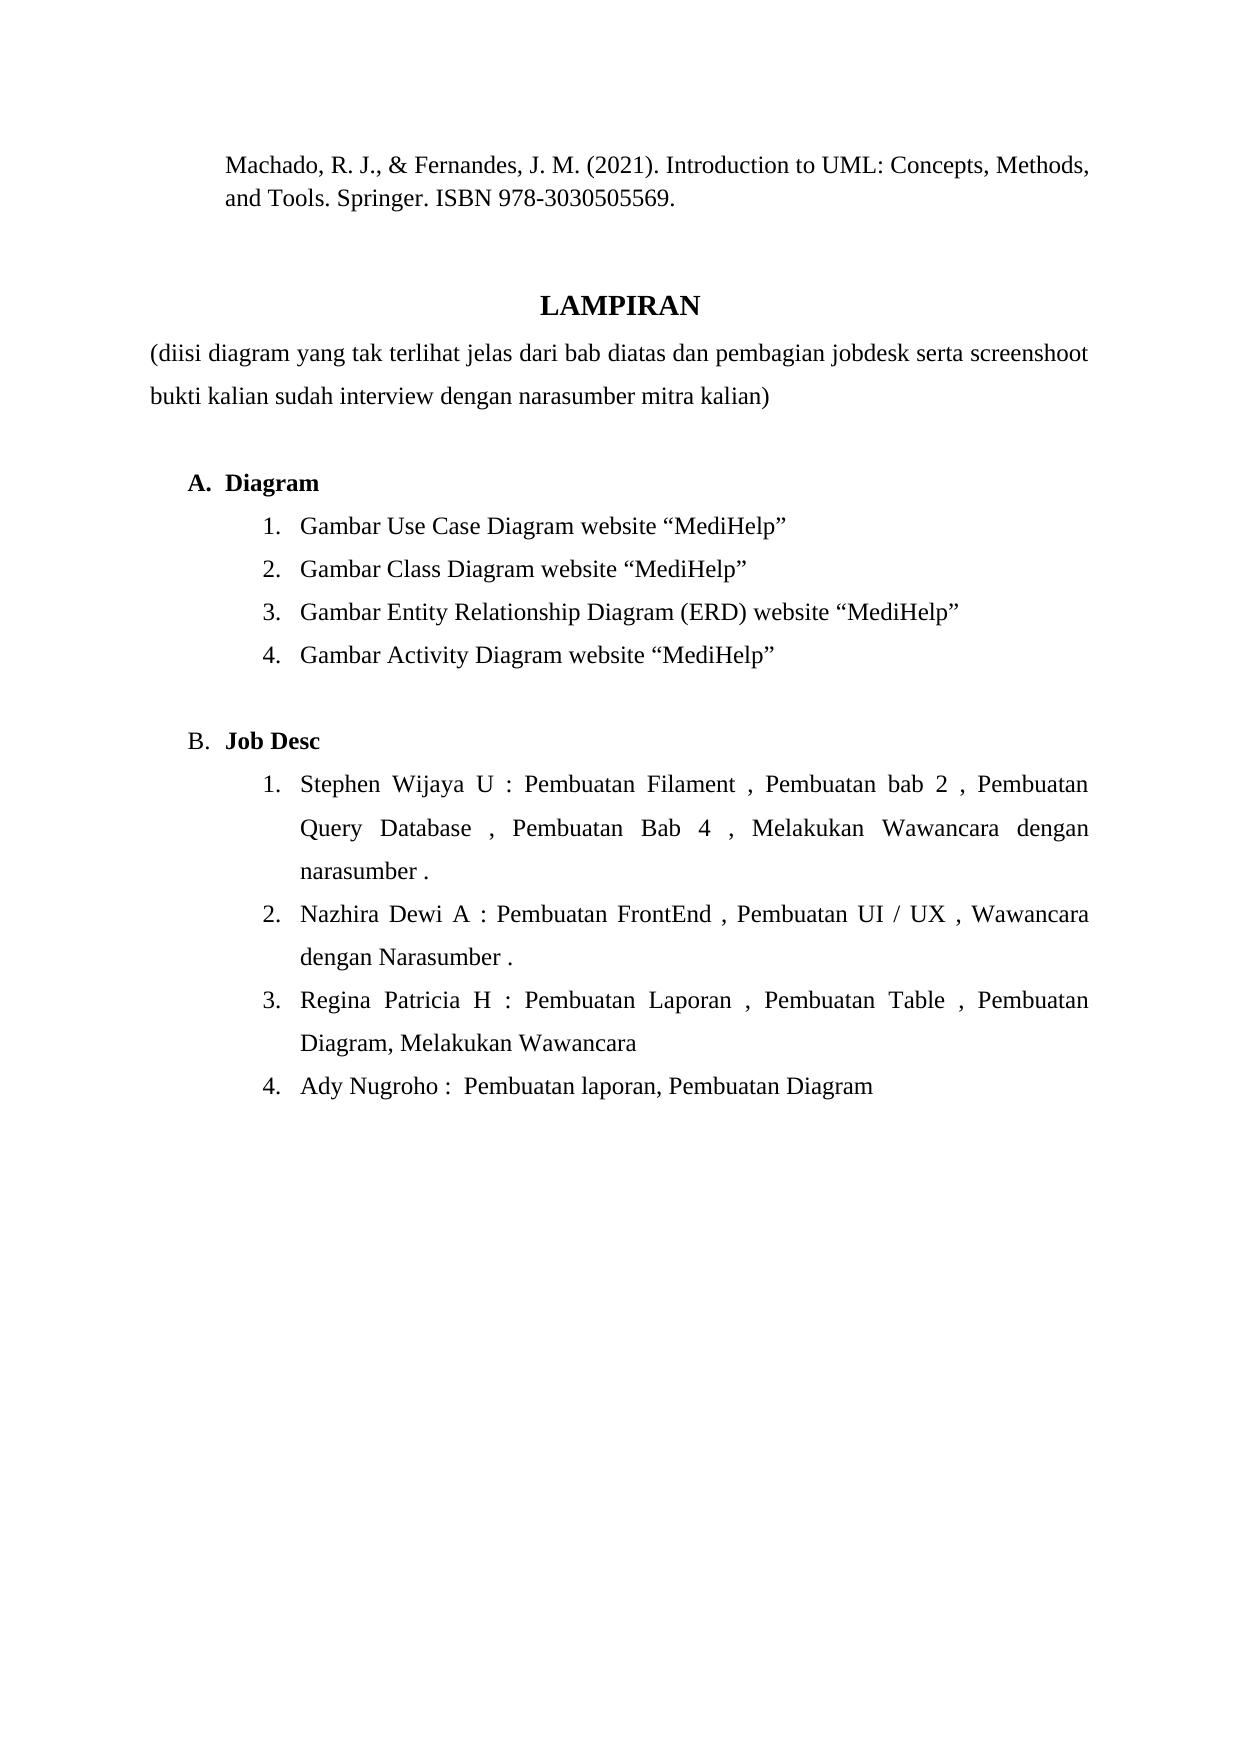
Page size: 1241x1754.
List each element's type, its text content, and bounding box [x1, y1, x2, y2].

text (diisi diagram yang tak terlihat jelas dari bab diatas dan pembagian jobdesk serta screenshoot bukti kalian sudah interview dengan narasumber mitra kalian) [150, 338, 1090, 410]
text Machado, R. J., & Fernandes, J. M. (2021). Introduction to UML: Concepts, Methods, and Tools. Springer. ISBN 978-3030505569. [225, 150, 1090, 212]
list Gambar Entity Relationship Diagram (ERD) website “MediHelp” [262, 597, 1090, 626]
list Diagram [187, 468, 1090, 496]
list Stephen Wijaya U : Pembuatan Filament , Pembuatan bab 2 , Pembuatan Query Database , Pembuatan Bab 4 , Melakukan Wawancara dengan narasumber . [262, 769, 1090, 884]
list Ady Nugroho : Pembuatan laporan, Pembuatan Diagram [262, 1071, 1090, 1100]
list Regina Patricia H : Pembuatan Laporan , Pembuatan Table , Pembuatan Diagram, Melakukan Wawancara [262, 985, 1090, 1057]
list Gambar Class Diagram website “MediHelp” [262, 554, 1090, 583]
list Job Desc [187, 726, 1090, 755]
list Gambar Activity Diagram website “MediHelp” [262, 640, 1090, 669]
subtitle LAMPIRAN [150, 288, 1090, 321]
list Gambar Use Case Diagram website “MediHelp” [262, 511, 1090, 539]
list Nazhira Dewi A : Pembuatan FrontEnd , Pembuatan UI / UX , Wawancara dengan Narasumber . [262, 899, 1090, 971]
